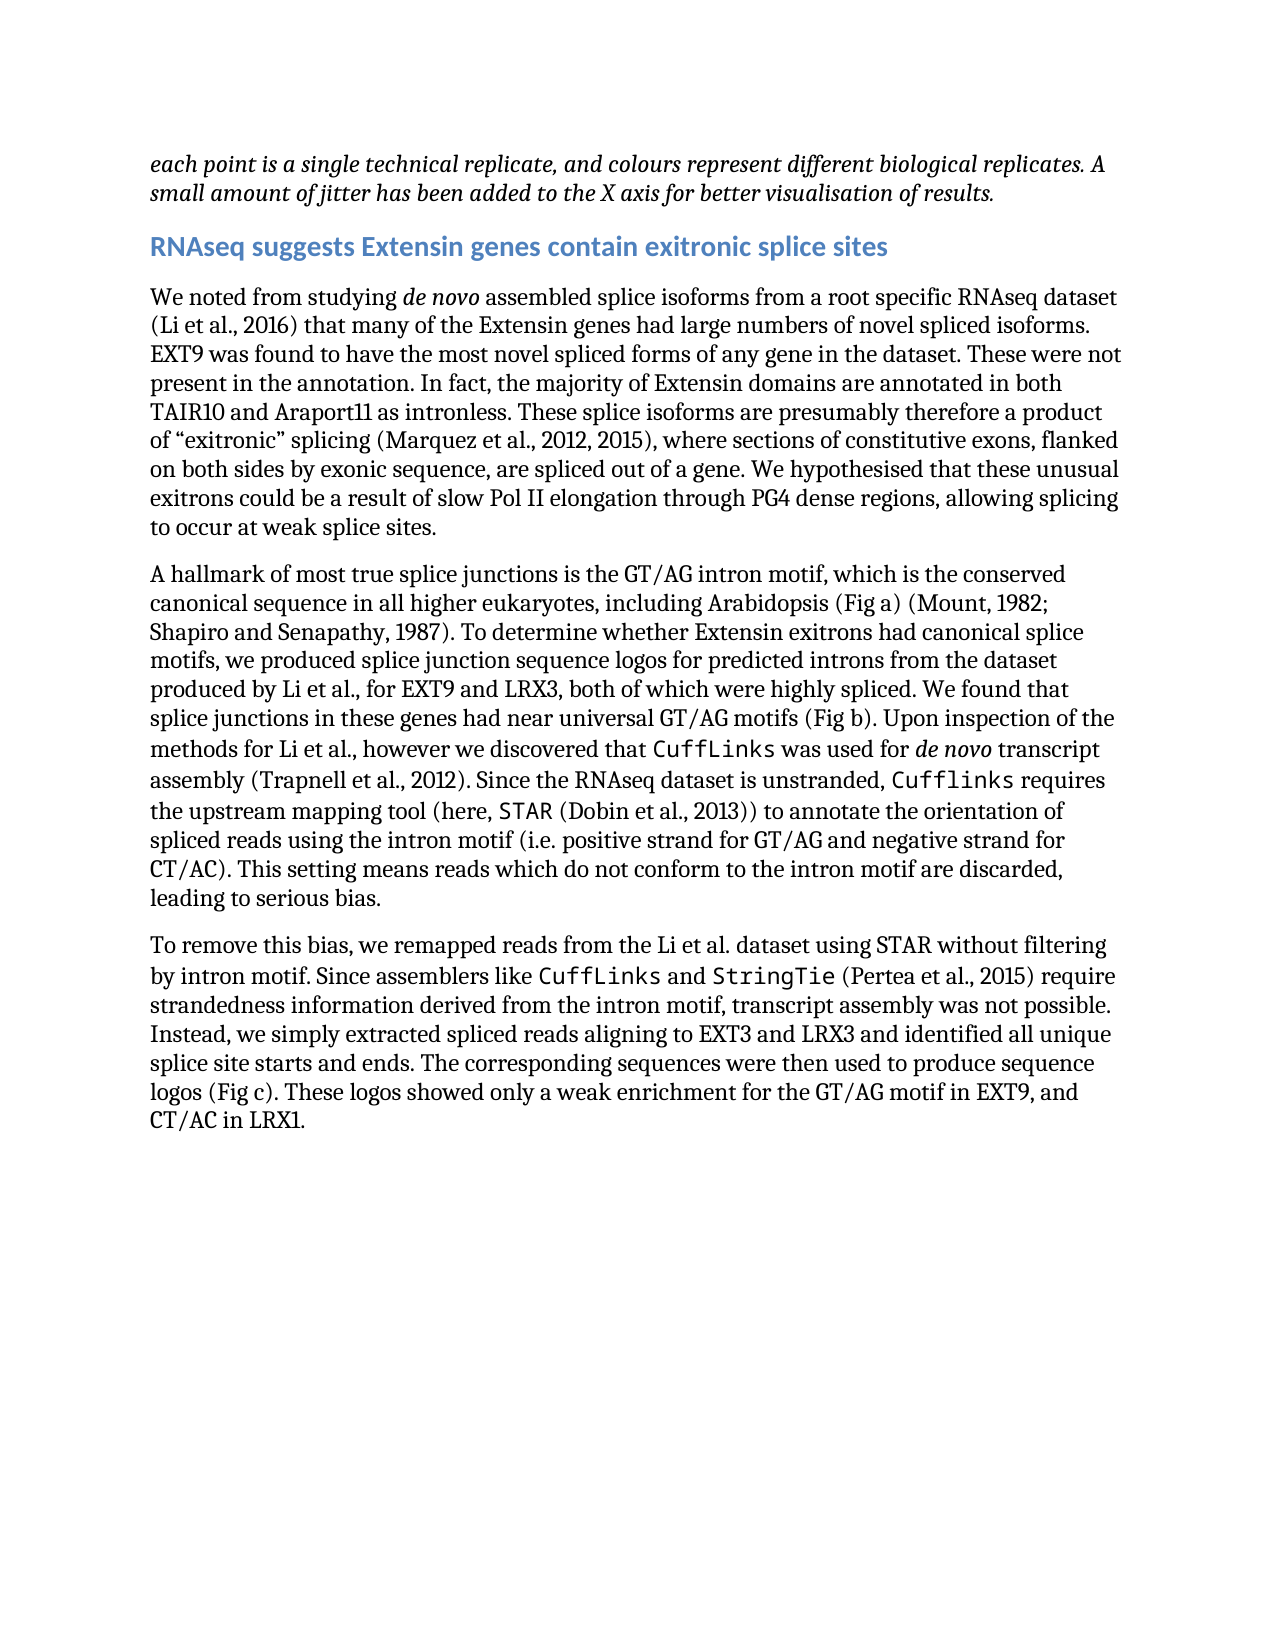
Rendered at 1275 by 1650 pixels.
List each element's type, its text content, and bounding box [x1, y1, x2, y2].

text To remove this bias, we remapped reads from the Li et al. dataset using STAR without filtering by intron motif. Since assemblers like CuffLinks and StringTie (Pertea et al., 2015) require strandedness information derived from the intron motif, transcript assembly was not possible. Instead, we simply extracted spliced reads aligning to EXT3 and LRX3 and identified all unique splice site starts and ends. The corresponding sequences were then used to produce sequence logos (Fig c). These logos showed only a weak enrichment for the GT/AG motif in EXT9, and CT/AC in LRX1. [150, 931, 1125, 1135]
text A hallmark of most true splice junctions is the GT/AG intron motif, which is the conserved canonical sequence in all higher eukaryotes, including Arabidopsis (Fig a) (Mount, 1982; Shapiro and Senapathy, 1987). To determine whether Extensin exitrons had canonical splice motifs, we produced splice junction sequence logos for predicted introns from the dataset produced by Li et al., for EXT9 and LRX3, both of which were highly spliced. We found that splice junctions in these genes had near universal GT/AG motifs (Fig b). Upon inspection of the methods for Li et al., however we discovered that CuffLinks was used for de novo transcript assembly (Trapnell et al., 2012). Since the RNAseq dataset is unstranded, Cufflinks requires the upstream mapping tool (here, STAR (Dobin et al., 2013)) to annotate the orientation of spliced reads using the intron motif (i.e. positive strand for GT/AG and negative strand for CT/AC). This setting means reads which do not conform to the intron motif are discarded, leading to serious bias. [150, 560, 1125, 913]
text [150, 150, 1125, 207]
subtitle RNAseq suggests Extensin genes contain exitronic splice sites [150, 228, 1125, 264]
text We noted from studying de novo assembled splice isoforms from a root specific RNAseq dataset (Li et al., 2016) that many of the Extensin genes had large numbers of novel spliced isoforms. EXT9 was found to have the most novel spliced forms of any gene in the dataset. These were not present in the annotation. In fact, the majority of Extensin domains are annotated in both TAIR10 and Araport11 as intronless. These splice isoforms are presumably therefore a product of “exitronic” splicing (Marquez et al., 2012, 2015), where sections of constitutive exons, flanked on both sides by exonic sequence, are spliced out of a gene. We hypothesised that these unusual exitrons could be a result of slow Pol II elongation through PG4 dense regions, allowing splicing to occur at weak splice sites. [150, 283, 1125, 541]
